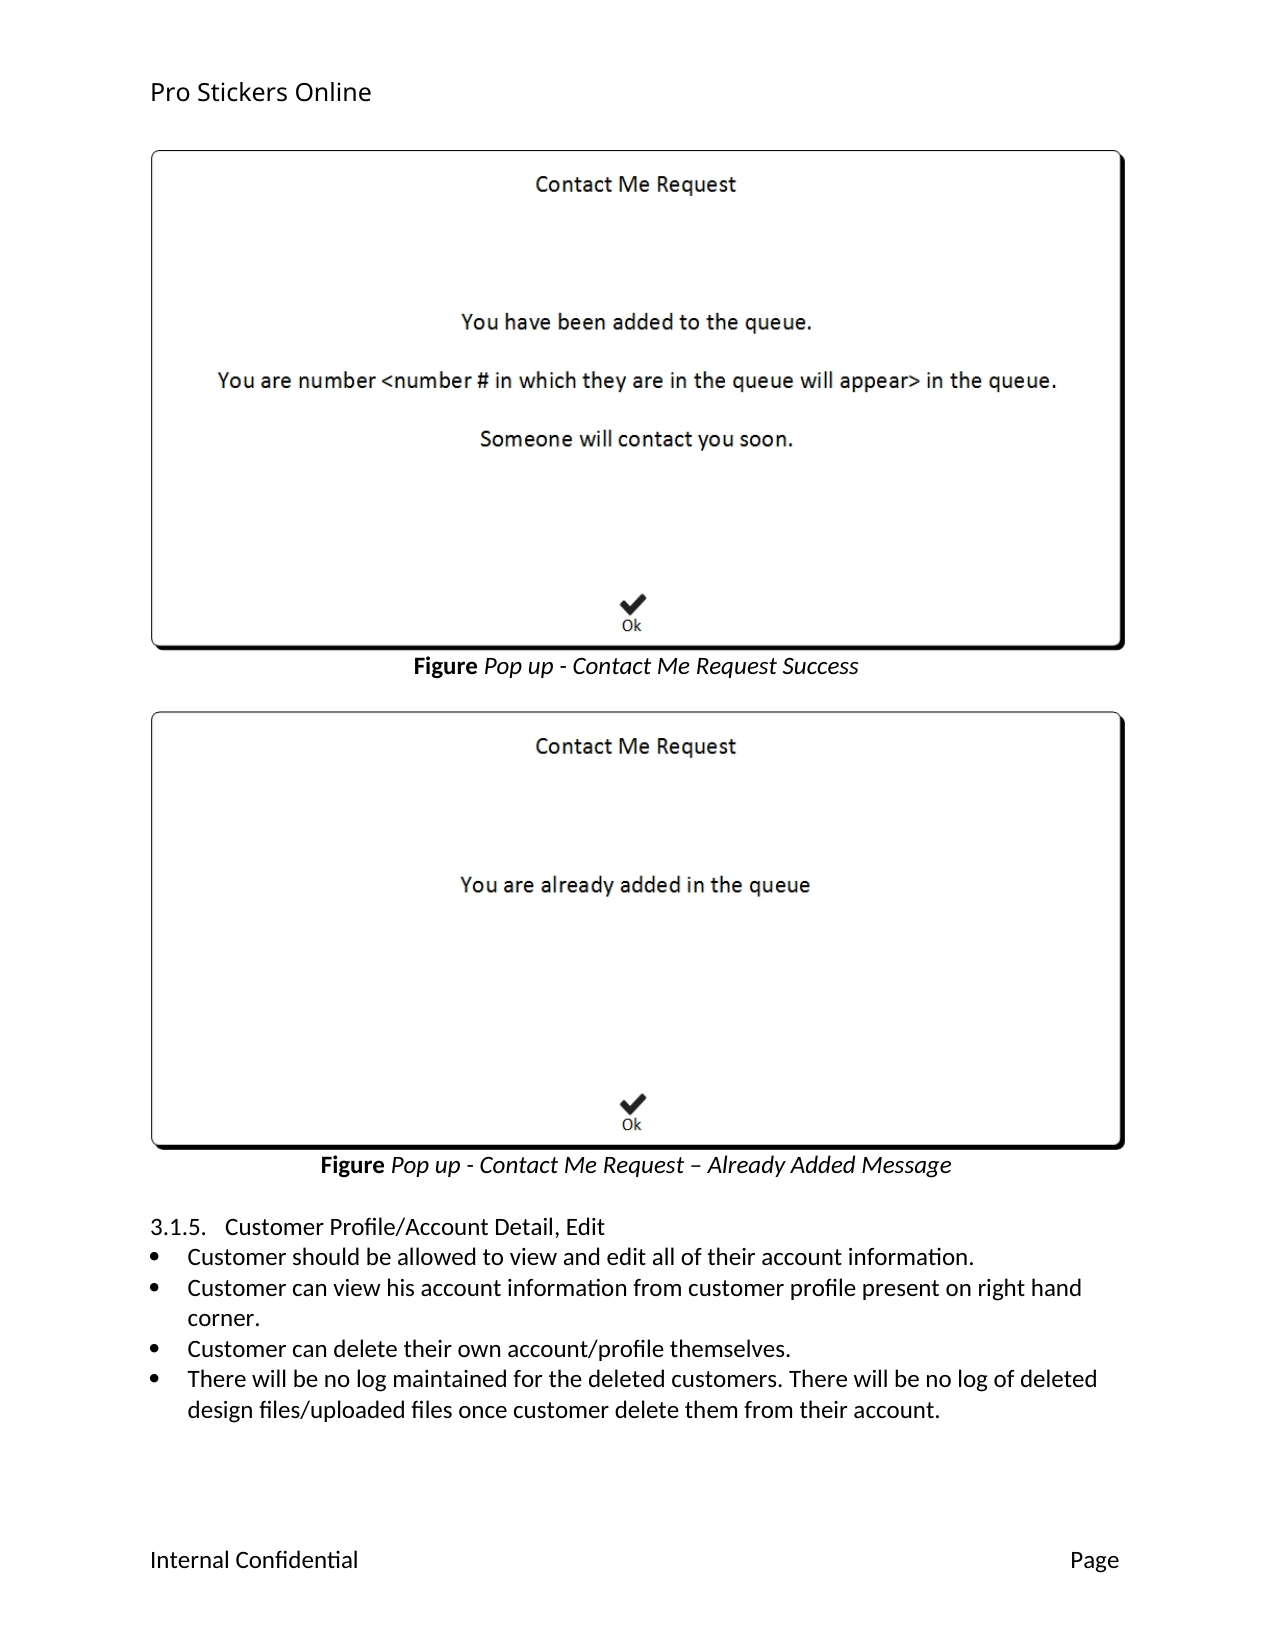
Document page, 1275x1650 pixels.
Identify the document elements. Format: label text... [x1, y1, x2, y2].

text Figure Pop up - Contact Me Request Success [150, 651, 1125, 681]
list Customer Profile/Account Detail, Edit [150, 1211, 1125, 1241]
picture [150, 150, 1125, 651]
list Customer should be allowed to view and edit all of their account information. [150, 1241, 1125, 1272]
list Customer can delete their own account/profile themselves. [150, 1333, 1125, 1363]
list There will be no log maintained for the deleted customers. There will be no log of deleted design files/uploaded files once customer delete them from their account. [150, 1363, 1125, 1424]
list Customer can view his account information from customer profile present on right hand corner. [150, 1272, 1125, 1333]
text Figure Pop up - Contact Me Request – Already Added Message [150, 1150, 1125, 1180]
picture [150, 711, 1125, 1150]
